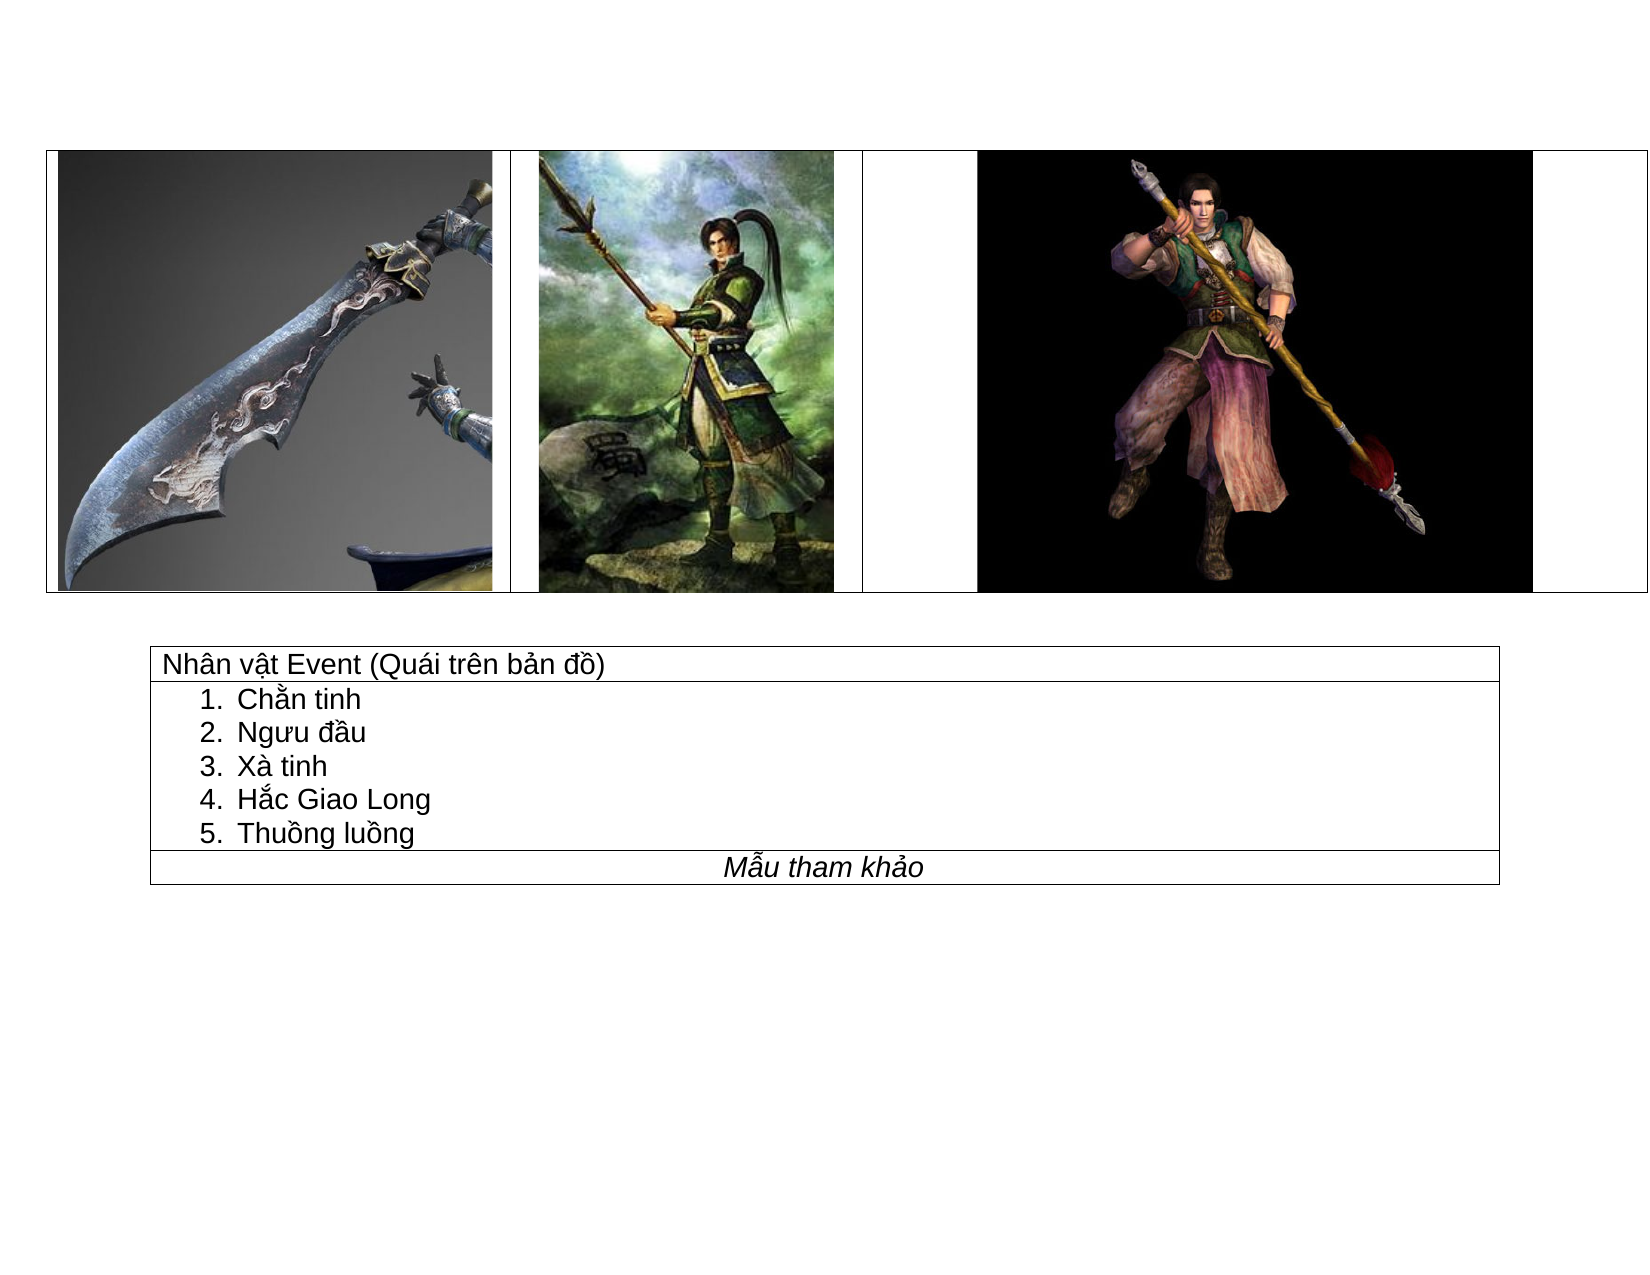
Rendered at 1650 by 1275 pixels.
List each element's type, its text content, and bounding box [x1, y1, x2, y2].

table_cell Mẫu tham khảo [151, 851, 1499, 884]
table_cell [47, 151, 510, 592]
table_cell Chằn tinh Ngưu đầu Xà tinh Hắc Giao Long Thuồng luồng [151, 682, 1499, 849]
table_cell [863, 151, 977, 592]
picture [538, 151, 834, 593]
table_cell [834, 151, 862, 592]
table_header Nhân vật Event (Quái trên bản đồ) [151, 647, 1499, 681]
picture [977, 151, 1533, 593]
table_cell [1533, 151, 1647, 592]
picture [58, 151, 493, 591]
table_cell [511, 151, 538, 592]
